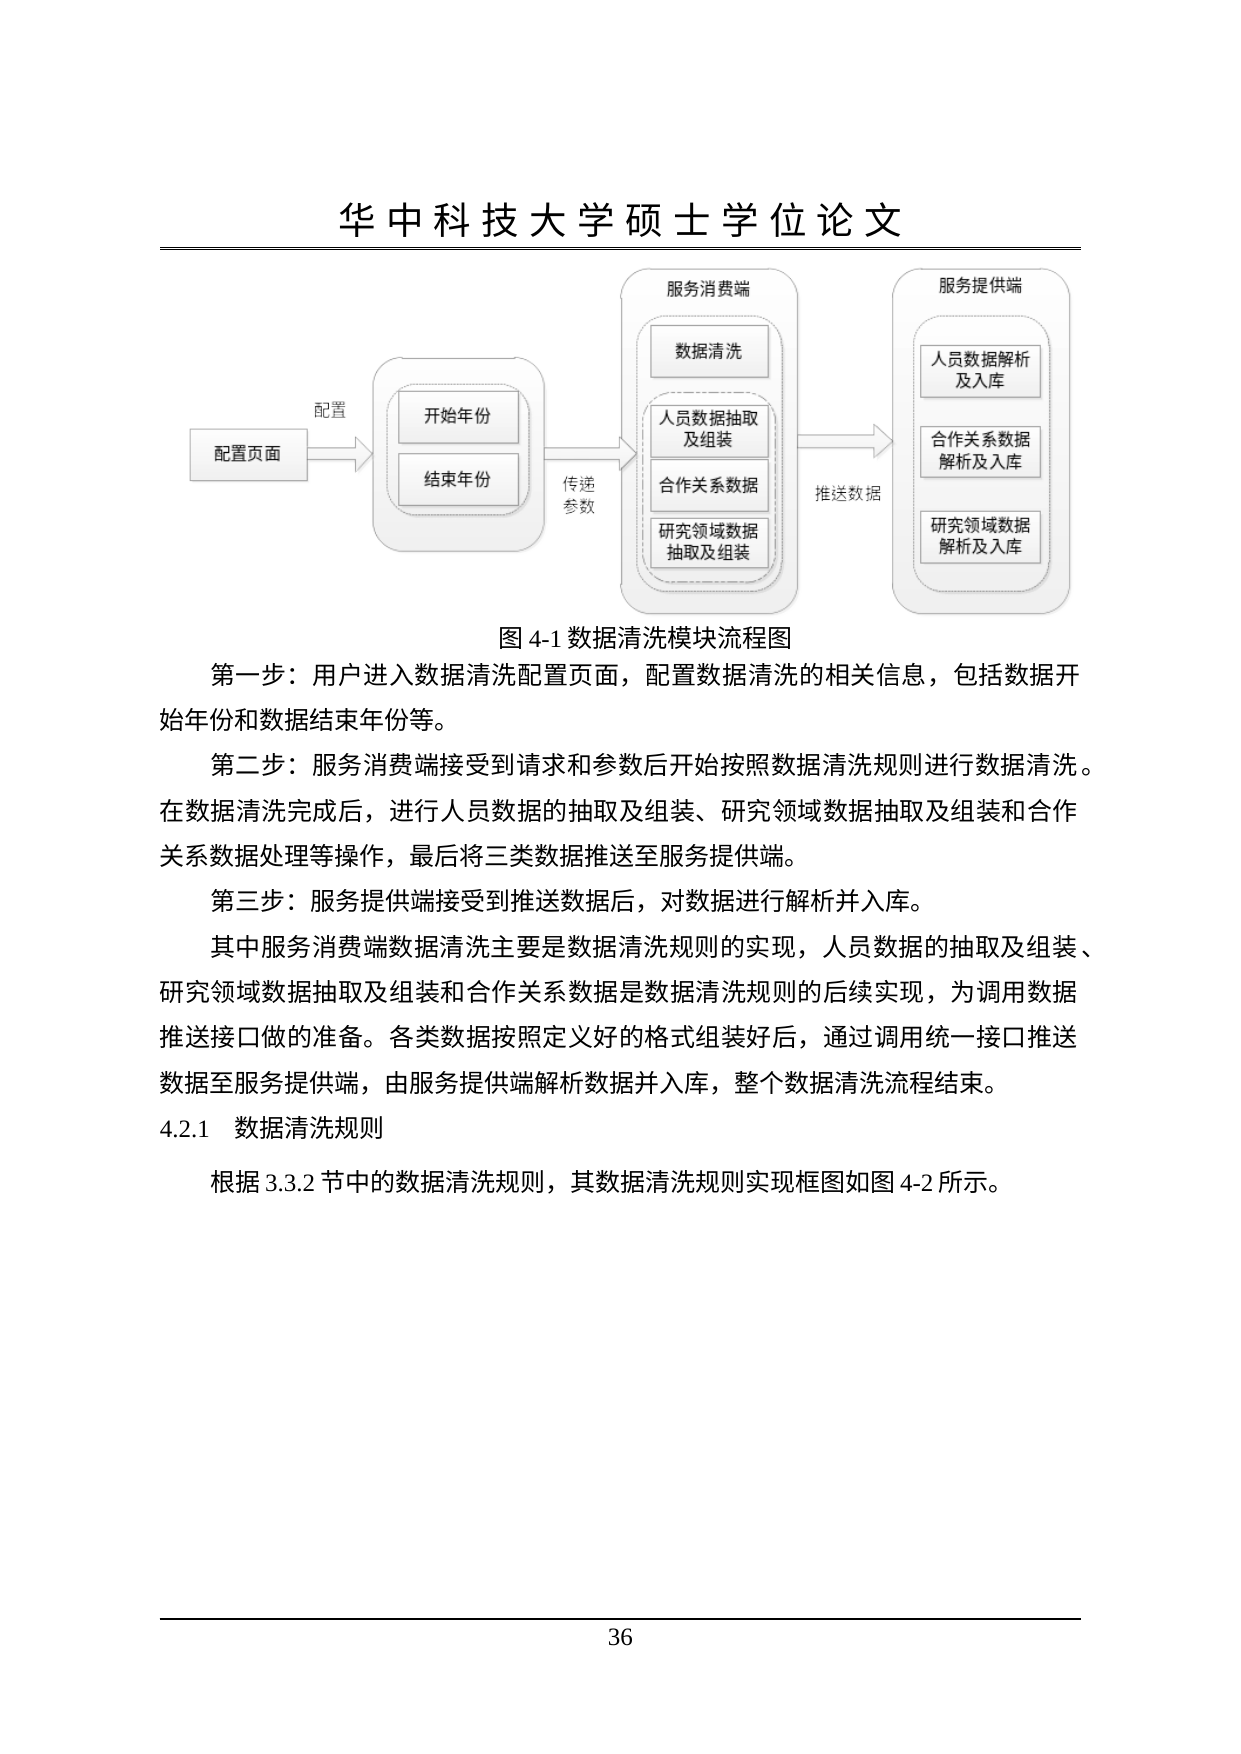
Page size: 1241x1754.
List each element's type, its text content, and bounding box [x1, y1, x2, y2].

text 其中服务消费端数据清洗主要是数据清洗规则的实现，人员数据的抽取及组装、研究领域数据抽取及组装和合作关系数据是数据清洗规则的后续实现，为调用数据推送接口做的准备。各类数据按照定义好的格式组装好后，通过调用统一接口推送数据至服务提供端，由服务提供端解析数据并入库，整个数据清洗流程结束。 [159, 927, 1081, 1099]
text 第二步：服务消费端接受到请求和参数后开始按照数据清洗规则进行数据清洗。在数据清洗完成后，进行人员数据的抽取及组装、研究领域数据抽取及组装和合作关系数据处理等操作，最后将三类数据推送至服务提供端。 [159, 746, 1081, 873]
text 第一步：用户进入数据清洗配置页面，配置数据清洗的相关信息，包括数据开始年份和数据结束年份等。 [159, 655, 1081, 737]
text 图4-1数据清洗模块流程图 [159, 619, 1081, 655]
subtitle 数据清洗规则 [159, 1108, 1081, 1144]
text 根据3.3.2节中的数据清洗规则，其数据清洗规则实现框图如图4-2所示。 [159, 1163, 1081, 1199]
text 第三步：服务提供端接受到推送数据后，对数据进行解析并入库。 [159, 882, 1081, 918]
